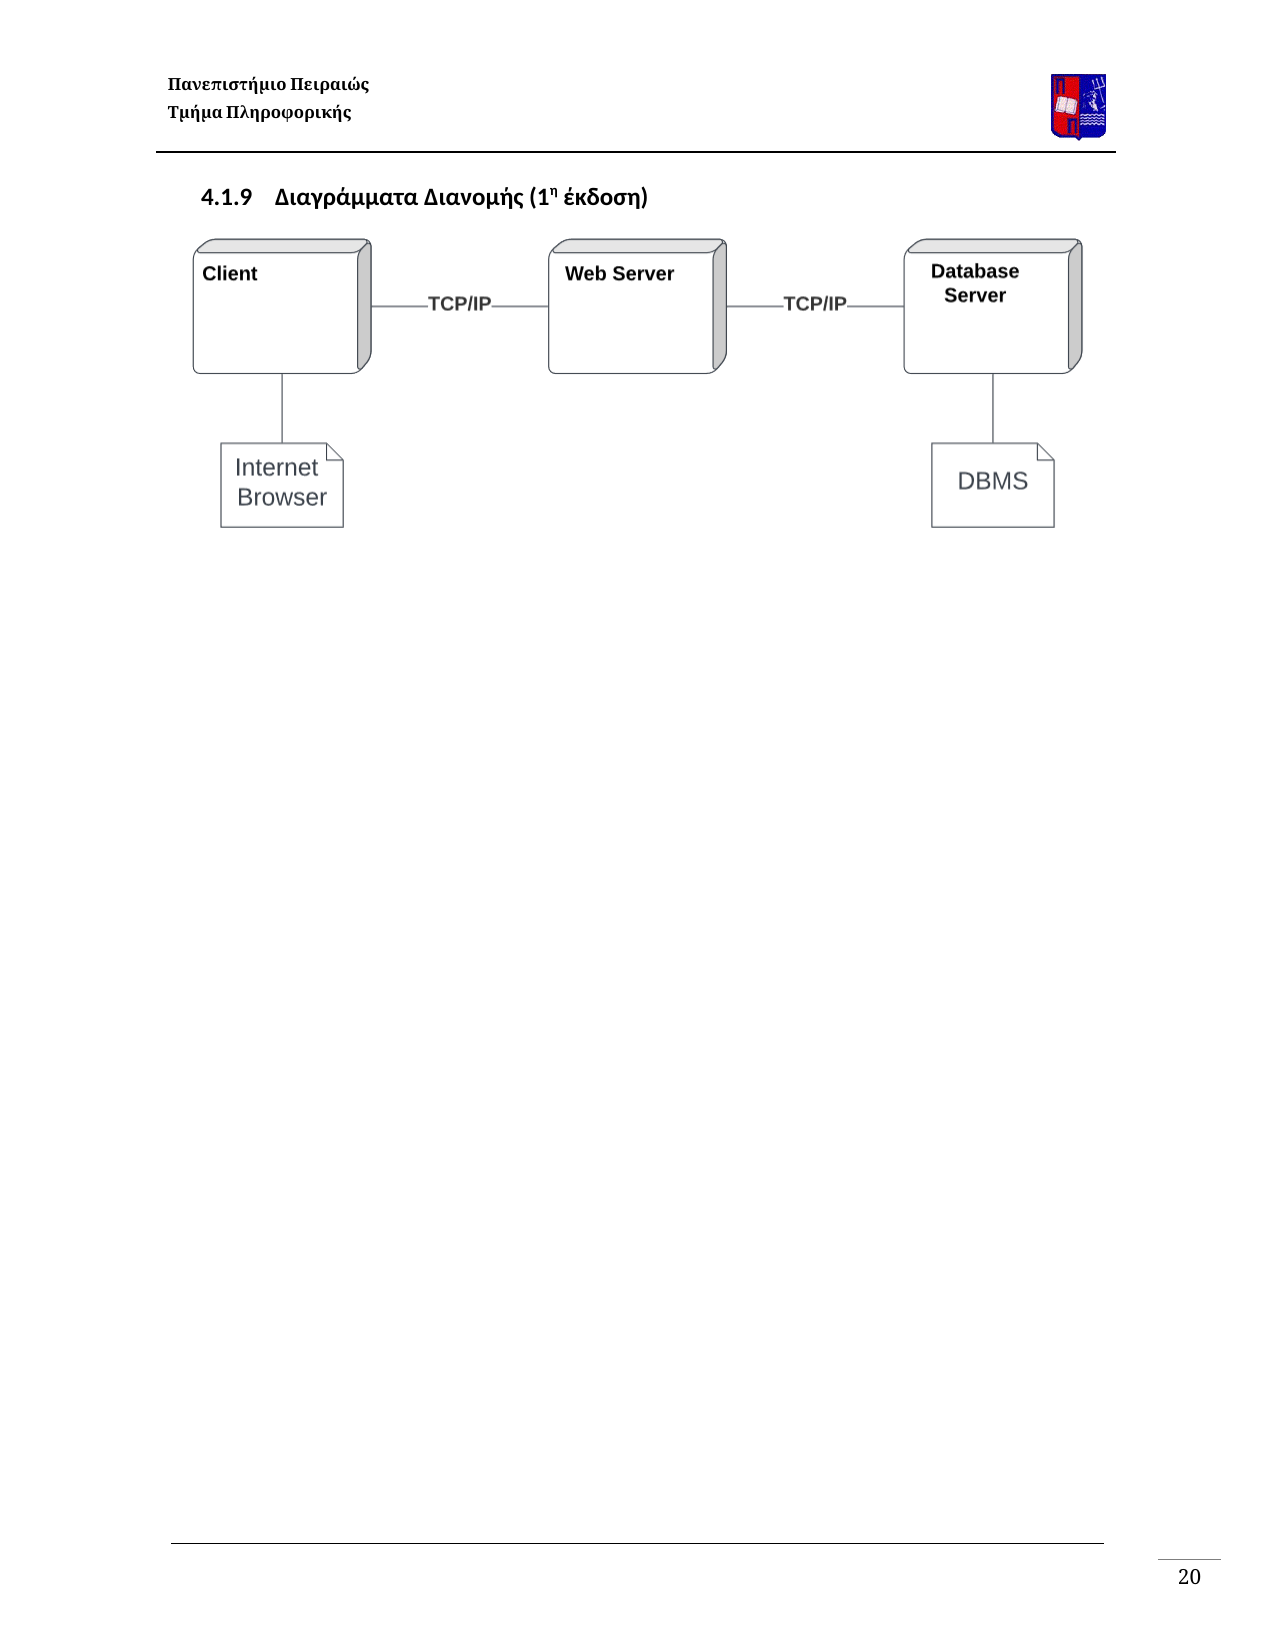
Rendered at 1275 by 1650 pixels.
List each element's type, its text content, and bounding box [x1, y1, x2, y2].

picture [1051, 74, 1106, 141]
text Διαγράμματα Διανομής (1η έκδοση) [201, 181, 1104, 212]
picture [171, 217, 1104, 550]
